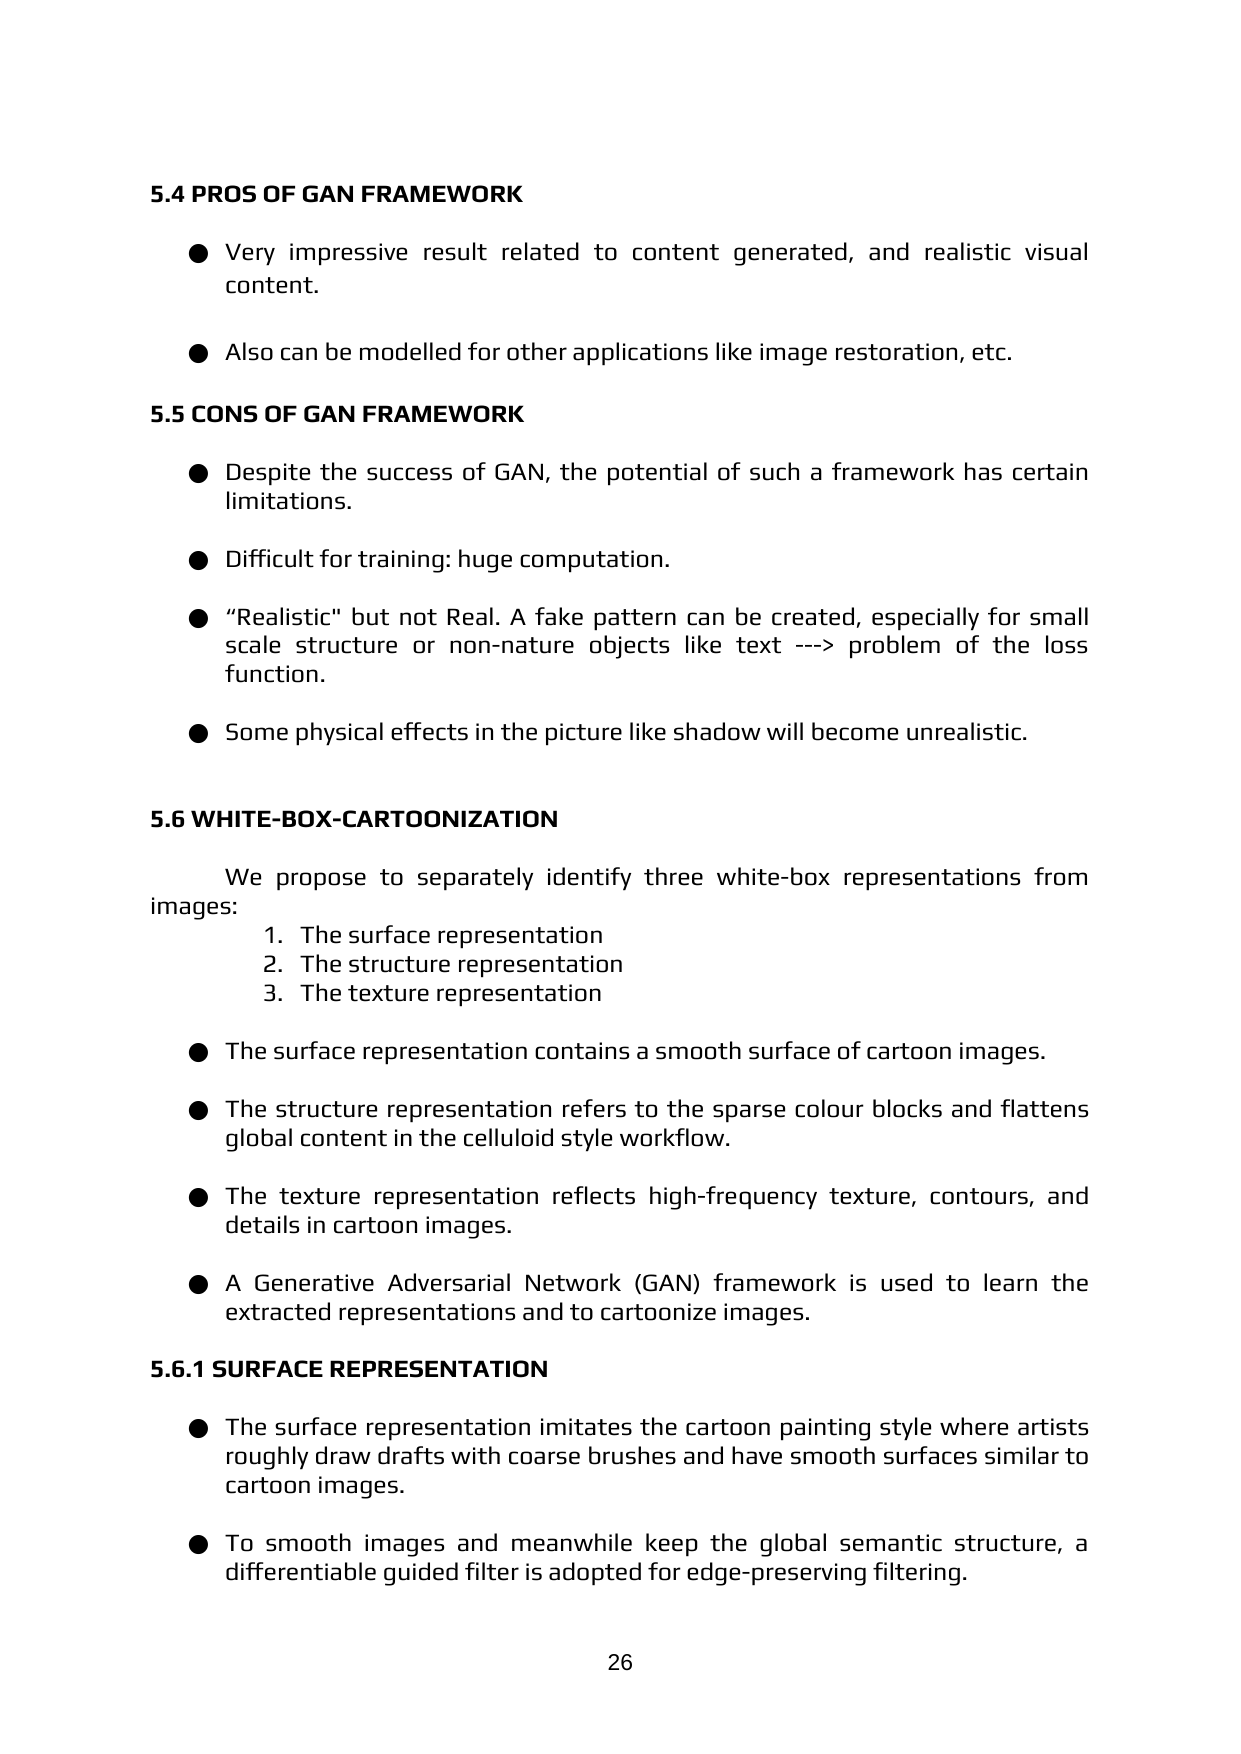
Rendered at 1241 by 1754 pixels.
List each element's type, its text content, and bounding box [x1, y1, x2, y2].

text We propose to separately identify three white-box representations from images: [150, 862, 1090, 920]
list The structure representation [262, 949, 1090, 978]
list The structure representation refers to the sparse colour blocks and flattens global content in the celluloid style workflow. [187, 1094, 1090, 1152]
list The surface representation imitates the cartoon painting style where artists roughly draw drafts with coarse brushes and have smooth surfaces similar to cartoon images. [187, 1412, 1090, 1499]
list “Realistic" but not Real. A fake pattern can be created, especially for small scale structure or non-nature objects like text ---> problem of the loss function. [187, 601, 1090, 688]
list Very impressive result related to content generated, and realistic visual content. [187, 237, 1090, 299]
text 5.6.1 SURFACE REPRESENTATION [150, 1354, 1090, 1383]
list The surface representation contains a smooth surface of cartoon images. [187, 1036, 1090, 1065]
text 5.5 CONS OF GAN FRAMEWORK [150, 399, 1090, 428]
list The surface representation [262, 920, 1090, 949]
list To smooth images and meanwhile keep the global semantic structure, a differentiable guided filter is adopted for edge-preserving filtering. [187, 1528, 1090, 1586]
list Some physical effects in the picture like shadow will become unrealistic. [187, 717, 1090, 746]
text 5.4 PROS OF GAN FRAMEWORK [150, 179, 1090, 208]
list The texture representation [262, 978, 1090, 1007]
text 5.6 WHITE-BOX-CARTOONIZATION [150, 804, 1090, 833]
list Also can be modelled for other applications like image restoration, etc. [187, 337, 1090, 366]
list Despite the success of GAN, the potential of such a framework has certain limitations. [187, 457, 1090, 514]
list The texture representation reflects high-frequency texture, contours, and details in cartoon images. [187, 1181, 1090, 1238]
list A Generative Adversarial Network (GAN) framework is used to learn the extracted representations and to cartoonize images. [187, 1267, 1090, 1325]
list Difficult for training: huge computation. [187, 543, 1090, 572]
